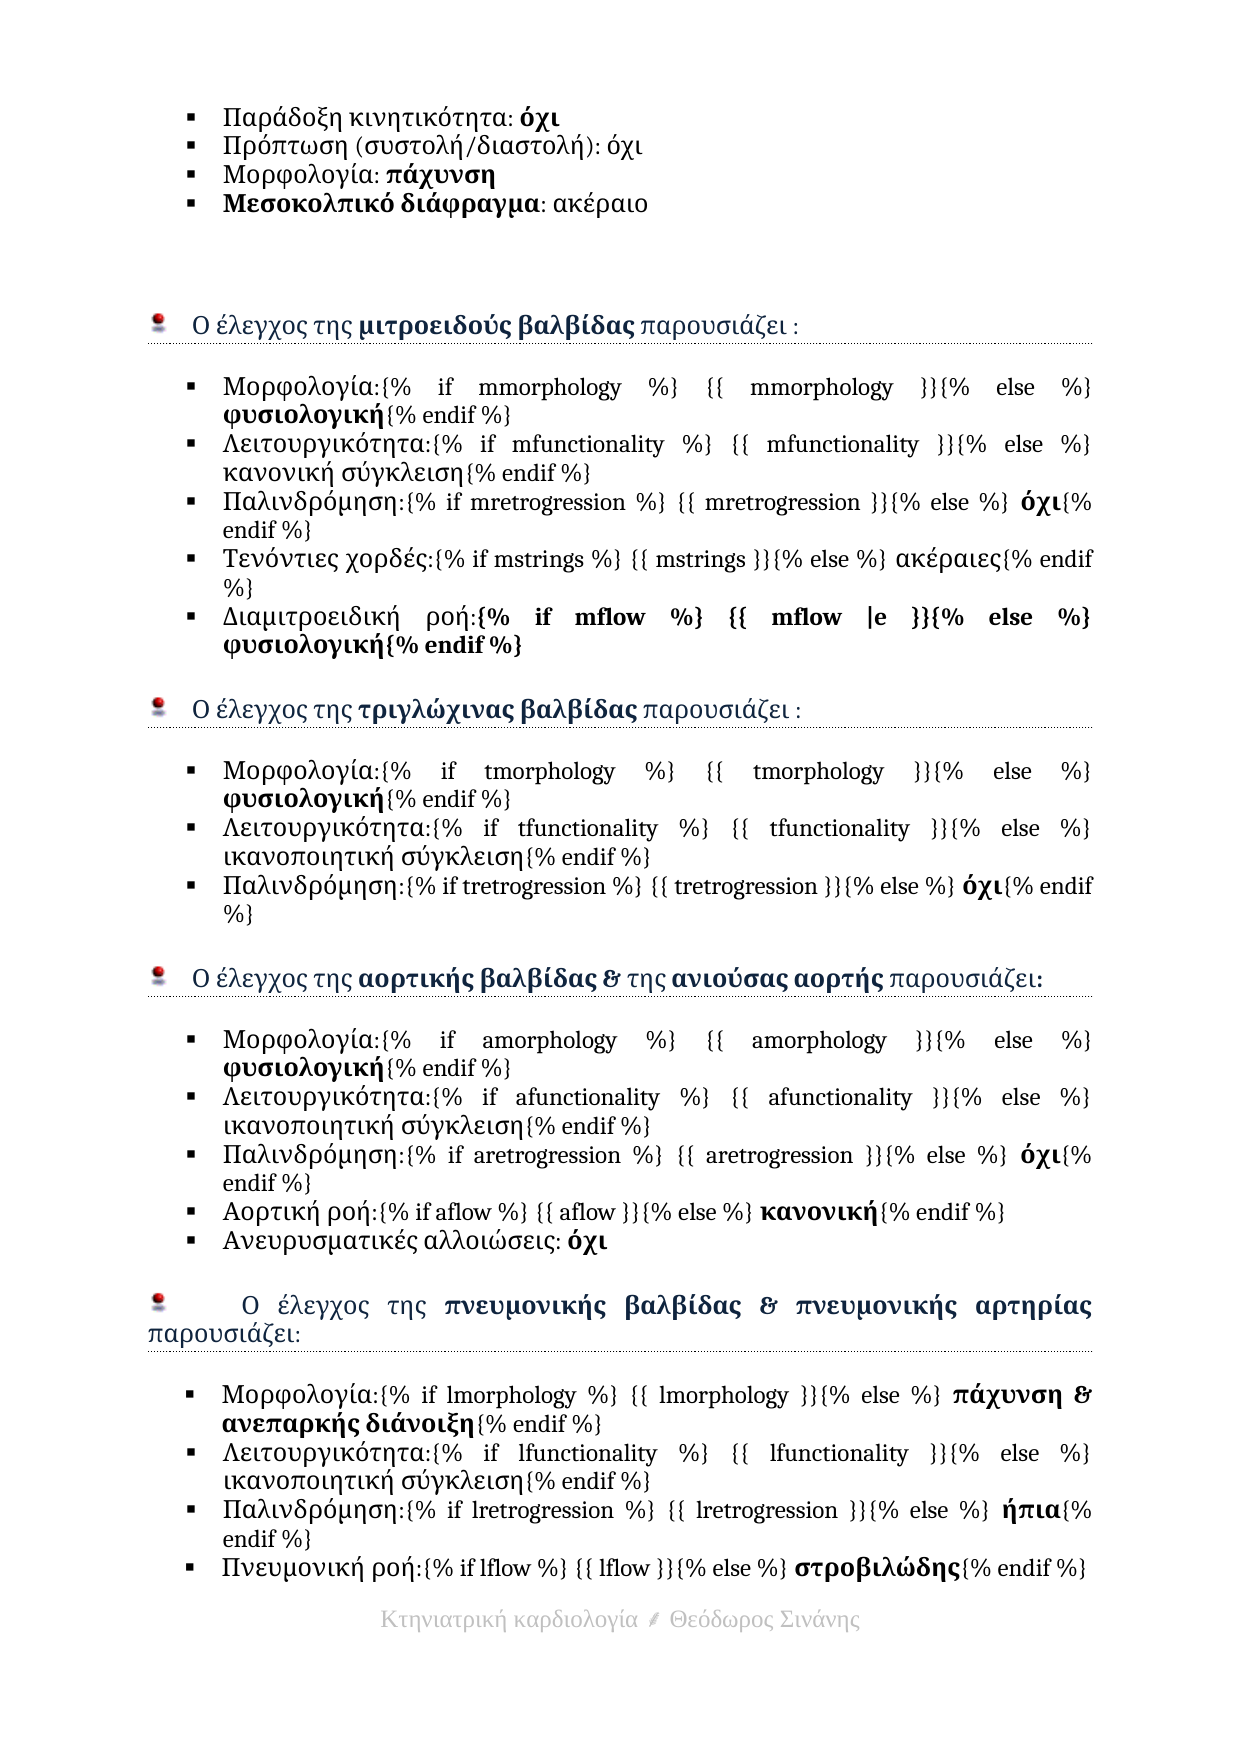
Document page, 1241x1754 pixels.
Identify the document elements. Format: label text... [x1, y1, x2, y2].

text Ο έλεγχος της μιτροειδούς βαλβίδας παρουσιάζει : [148, 305, 1092, 344]
list Πρόπτωση (συστολή/διαστολή): όχι [185, 132, 1092, 161]
list Μορφολογία:{% if amorphology %} {{ amorphology }}{% else %} φυσιολογική{% endif %} [185, 1026, 1092, 1083]
list Λειτουργικότητα:{% if mfunctionality %} {{ mfunctionality }}{% else %} κανονική σύγκλειση{% endif %} [185, 430, 1092, 487]
list Διαμιτροειδική ροή:{% if mflow %} {{ mflow |e }}{% else %} φυσιολογική{% endif %} [185, 602, 1092, 660]
text Ο έλεγχος της αορτικής βαλβίδας & της ανιούσας αορτής παρουσιάζει: [148, 958, 1092, 997]
list Λειτουργικότητα:{% if afunctionality %} {{ afunctionality }}{% else %} ικανοποιητική σύγκλειση{% endif %} [185, 1083, 1092, 1141]
list Τενόντιες χορδές:{% if mstrings %} {{ mstrings }}{% else %} ακέραιες{% endif %} [185, 545, 1092, 602]
picture [147, 1284, 170, 1314]
list Παλινδρόμηση:{% if lretrogression %} {{ lretrogression }}{% else %} ήπια{% endif %} [185, 1496, 1092, 1553]
list Μεσοκολπικό διάφραγμα: ακέραιο [185, 190, 1092, 218]
text Ο έλεγχος της τριγλώχινας βαλβίδας παρουσιάζει : [148, 689, 1092, 728]
list Μορφολογία:{% if lmorphology %} {{ lmorphology }}{% else %} πάχυνση & ανεπαρκής διάνοιξη{% endif %} [184, 1381, 1092, 1438]
list Αορτική ροή:{% if aflow %} {{ aflow }}{% else %} κανονική{% endif %} [185, 1198, 1092, 1227]
text Ο έλεγχος της πνευμονικής βαλβίδας & πνευμονικής αρτηρίας παρουσιάζει: [148, 1284, 1092, 1352]
list Μορφολογία:{% if tmorphology %} {{ tmorphology }}{% else %} φυσιολογική{% endif %} [185, 757, 1092, 814]
list Παλινδρόμηση:{% if tretrogression %} {{ tretrogression }}{% else %} όχι{% endif %} [185, 872, 1092, 929]
list Παλινδρόμηση:{% if aretrogression %} {{ aretrogression }}{% else %} όχι{% endif %} [185, 1141, 1092, 1198]
list Παράδοξη κινητικότητα: όχι [185, 103, 1092, 132]
picture [147, 957, 170, 988]
picture [147, 688, 170, 719]
list Μορφολογία:{% if mmorphology %} {{ mmorphology }}{% else %} φυσιολογική{% endif %} [185, 372, 1092, 430]
list Μορφολογία: πάχυνση [185, 161, 1092, 190]
list Πνευμονική ροή:{% if lflow %} {{ lflow }}{% else %} στροβιλώδης{% endif %} [184, 1553, 1092, 1582]
list Λειτουργικότητα:{% if lfunctionality %} {{ lfunctionality }}{% else %} ικανοποιητική σύγκλειση{% endif %} [185, 1438, 1092, 1496]
picture [147, 304, 170, 335]
list Παλινδρόμηση:{% if mretrogression %} {{ mretrogression }}{% else %} όχι{% endif %} [185, 487, 1092, 545]
list Λειτουργικότητα:{% if tfunctionality %} {{ tfunctionality }}{% else %} ικανοποιητική σύγκλειση{% endif %} [185, 814, 1092, 872]
list Ανευρυσματικές αλλοιώσεις: όχι [185, 1227, 1092, 1256]
